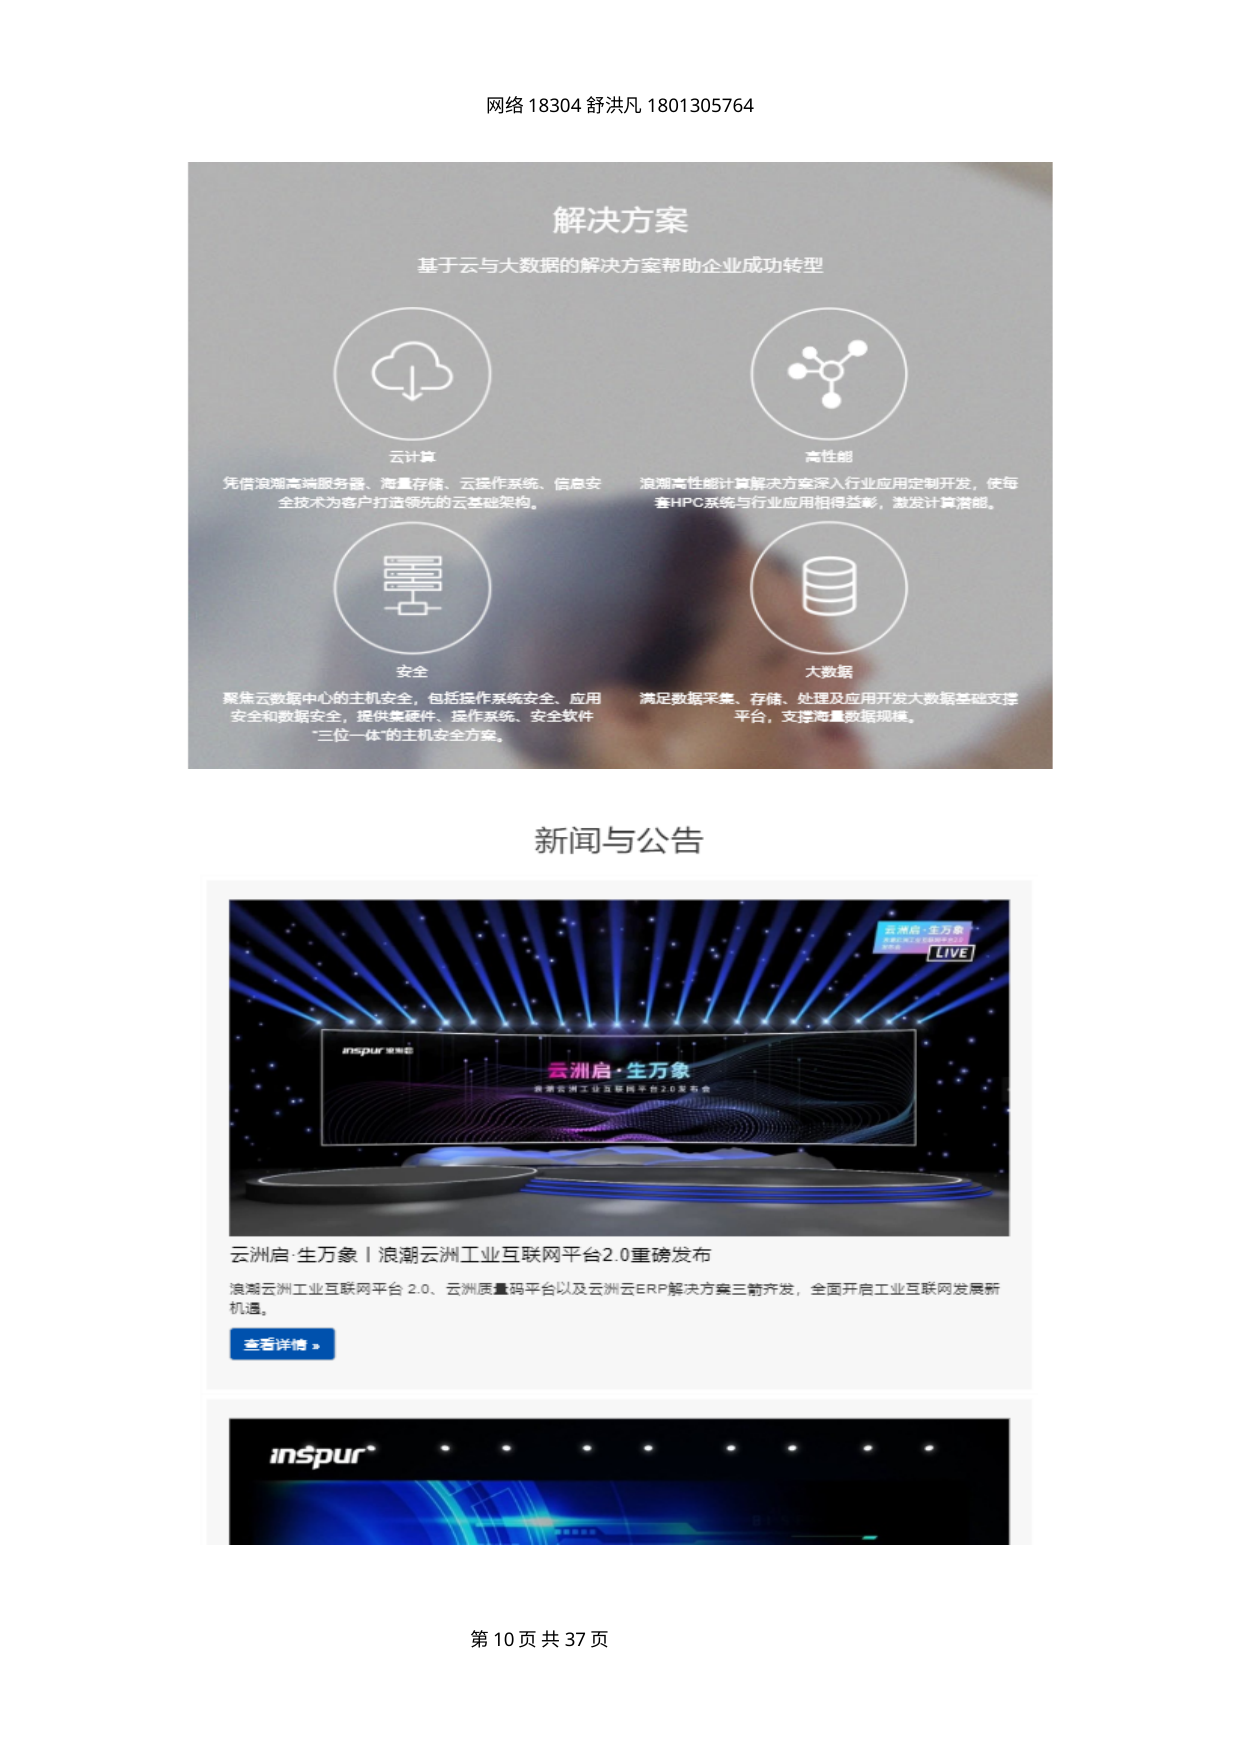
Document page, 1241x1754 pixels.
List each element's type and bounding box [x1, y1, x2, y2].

picture [187, 779, 1053, 1545]
picture [187, 162, 1053, 769]
